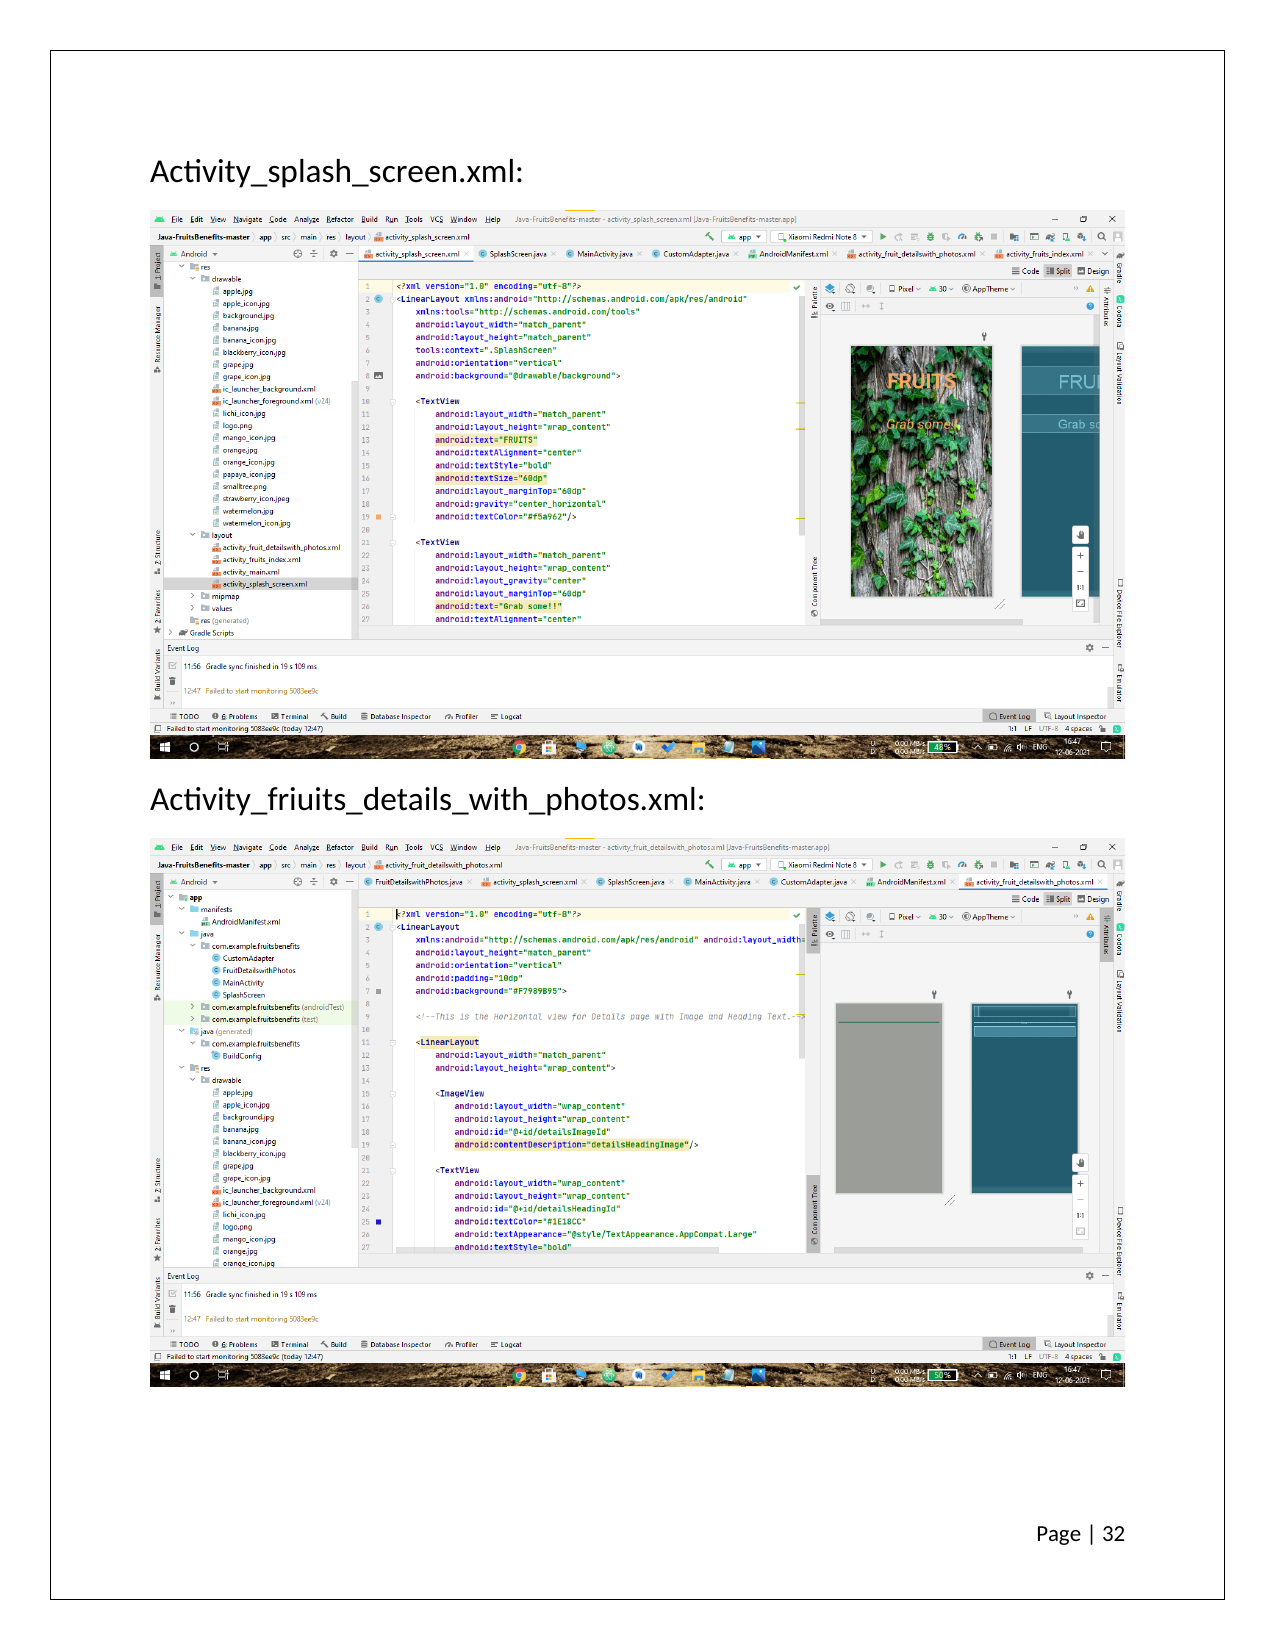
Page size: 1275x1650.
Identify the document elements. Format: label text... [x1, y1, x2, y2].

picture [150, 838, 1125, 1387]
text Activity_splash_screen.xml: [150, 150, 1125, 191]
picture [150, 210, 1125, 759]
text Activity_friuits_details_with_photos.xml: [150, 778, 1125, 819]
